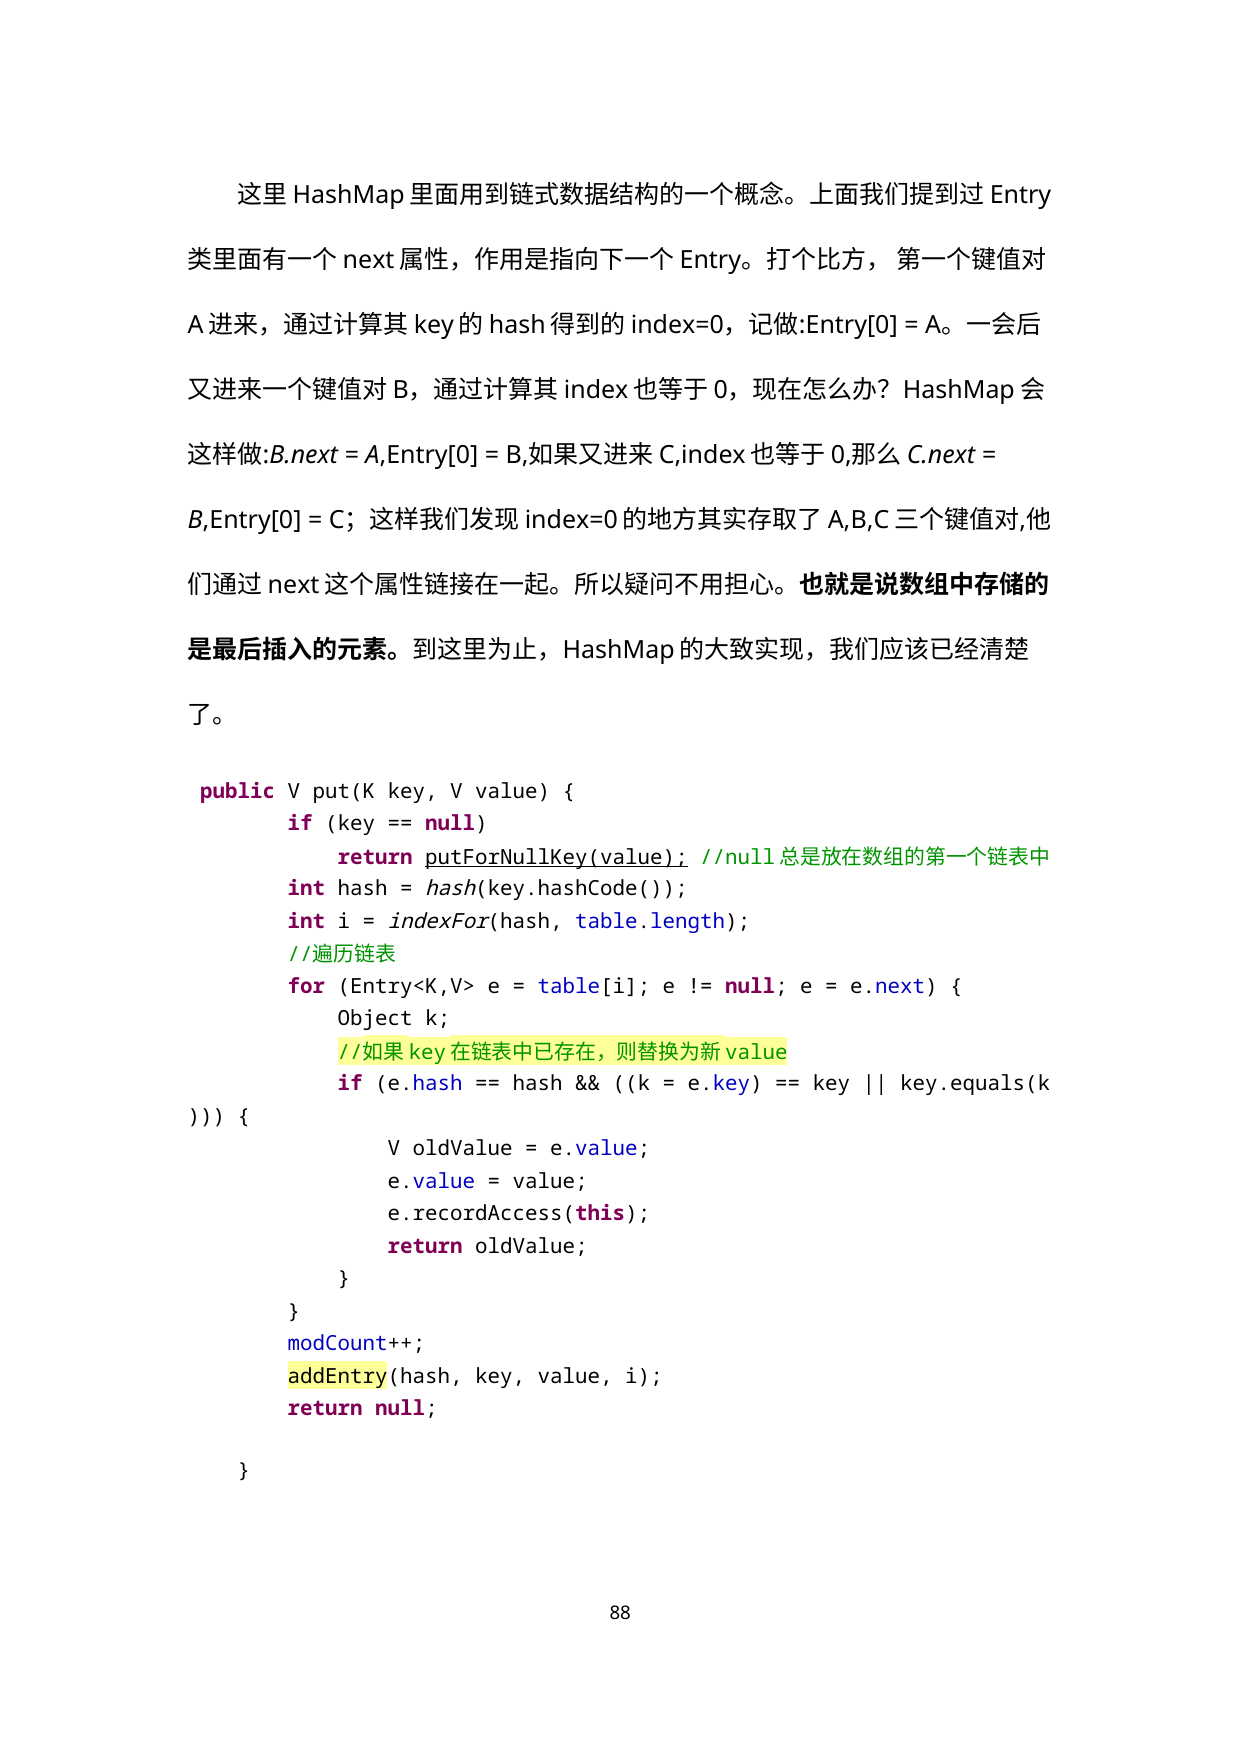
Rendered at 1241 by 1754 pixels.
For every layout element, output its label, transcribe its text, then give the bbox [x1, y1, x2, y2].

text //如果key在链表中已存在，则替换为新value [187, 1034, 1053, 1066]
text e.value = value; [187, 1164, 1053, 1196]
text if (e.hash == hash && ((k = e.key) == key || key.equals(k))) { [187, 1066, 1053, 1131]
text for (Entry<K,V> e = table[i]; e != null; e = e.next) { [187, 969, 1053, 1001]
text addEntry(hash, key, value, i); [187, 1359, 1053, 1391]
text e.recordAccess(this); [187, 1196, 1053, 1229]
text V oldValue = e.value; [187, 1131, 1053, 1164]
text return oldValue; [187, 1229, 1053, 1261]
text } [187, 1453, 1053, 1486]
text modCount++; [187, 1326, 1053, 1359]
text return null; [187, 1391, 1053, 1424]
text if (key == null) [187, 806, 1053, 839]
text 这里HashMap里面用到链式数据结构的一个概念。上面我们提到过Entry类里面有一个next属性，作用是指向下一个Entry。打个比方， 第一个键值对A进来，通过计算其key的hash得到的index=0，记做:Entry[0] = A。一会后又进来一个键值对B，通过计算其index也等于0，现在怎么办？HashMap会这样做:B.next = A,Entry[0] = B,如果又进来C,index也等于0,那么C.next = B,Entry[0] = C；这样我们发现index=0的地方其实存取了A,B,C三个键值对,他们通过next这个属性链接在一起。所以疑问不用担心。也就是说数组中存储的是最后插入的元素。到这里为止，HashMap的大致实现，我们应该已经清楚了。 [187, 160, 1053, 745]
text int i = indexFor(hash, table.length); [187, 904, 1053, 936]
text return putForNullKey(value); //null总是放在数组的第一个链表中 [187, 839, 1053, 871]
text } [187, 1261, 1053, 1294]
text //遍历链表 [187, 936, 1053, 969]
text public V put(K key, V value) { [187, 774, 1053, 806]
text Object k; [187, 1001, 1053, 1034]
text } [187, 1294, 1053, 1326]
text int hash = hash(key.hashCode()); [187, 871, 1053, 904]
